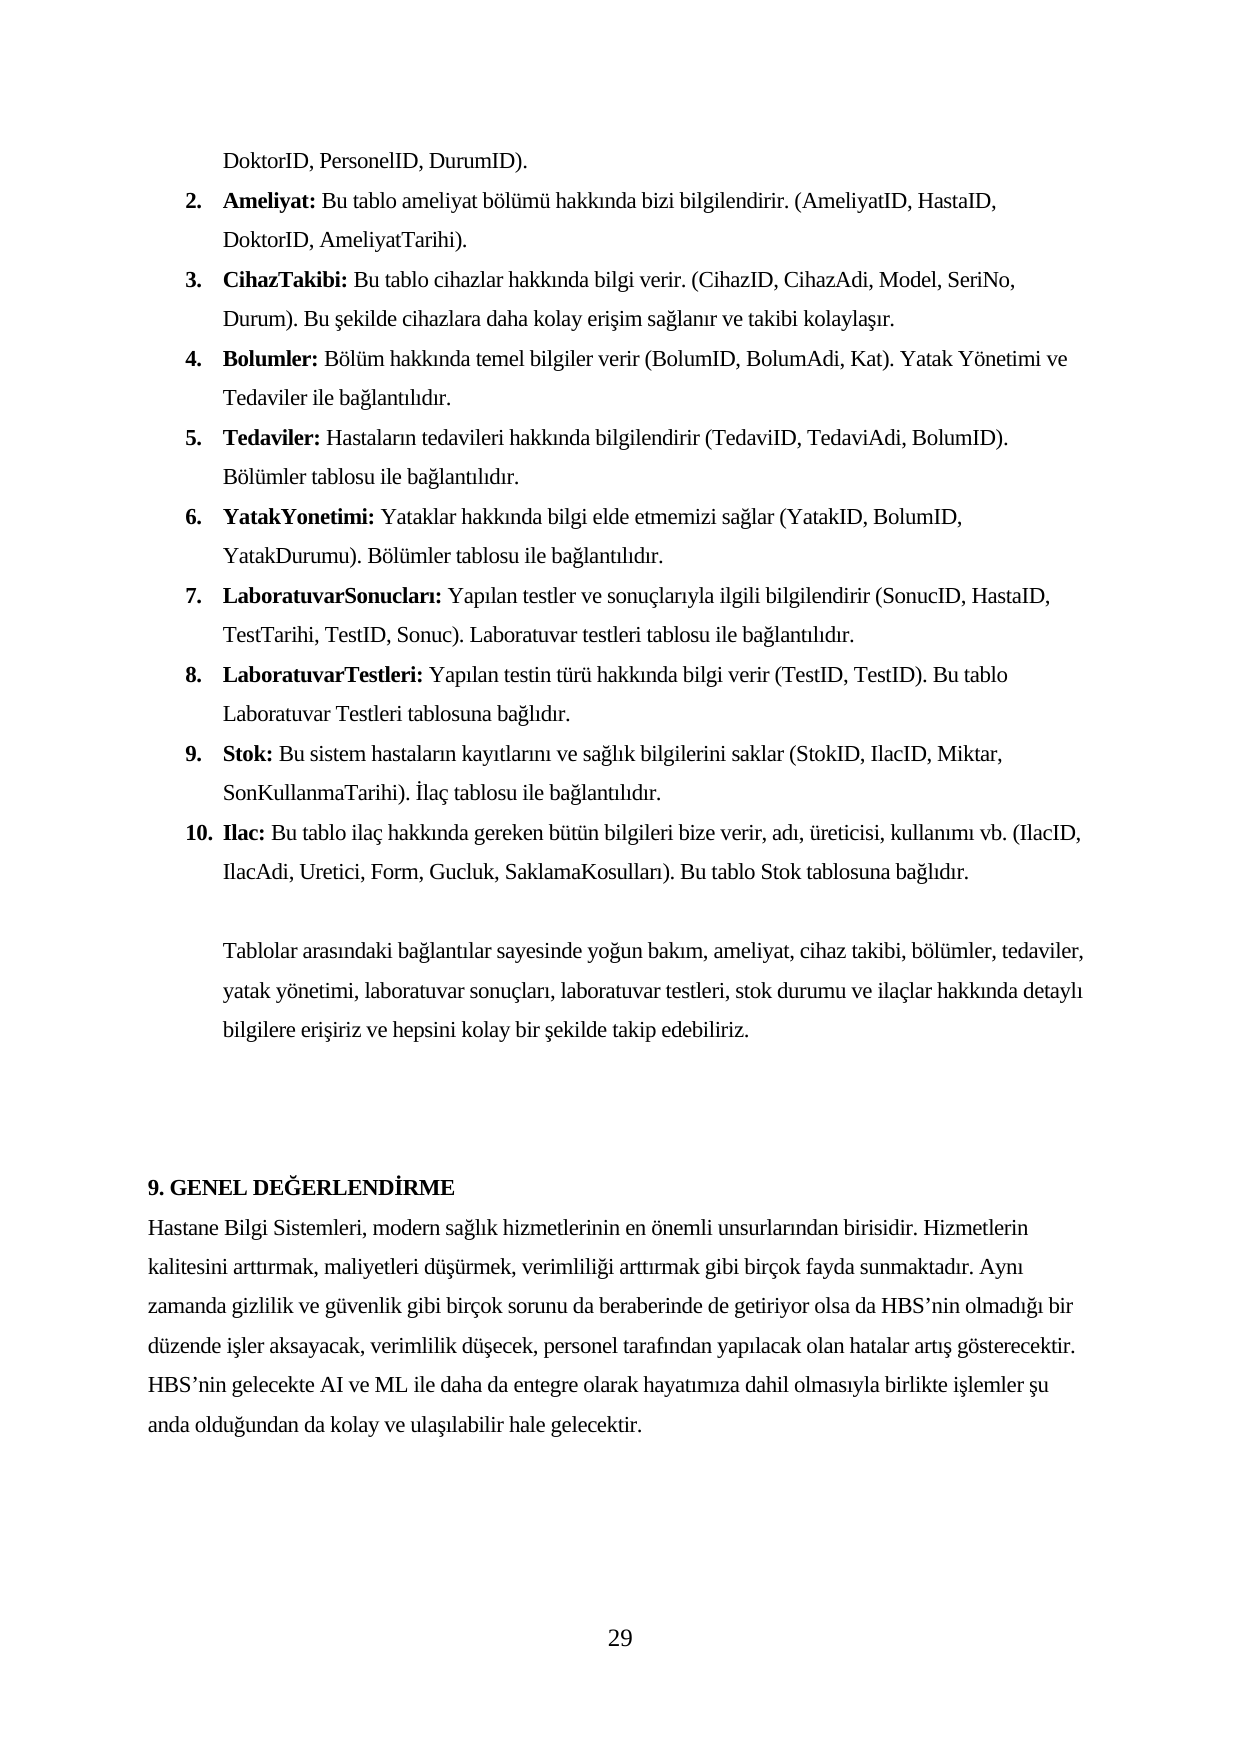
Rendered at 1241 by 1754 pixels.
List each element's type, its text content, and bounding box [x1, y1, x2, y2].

list Ameliyat: Bu tablo ameliyat bölümü hakkında bizi bilgilendirir. (AmeliyatID, HastaID, DoktorID, AmeliyatTarihi). [185, 187, 1093, 253]
list LaboratuvarSonucları: Yapılan testler ve sonuçlarıyla ilgili bilgilendirir (SonucID, HastaID, TestTarihi, TestID, Sonuc). Laboratuvar testleri tablosu ile bağlantılıdır. [185, 582, 1093, 648]
list CihazTakibi: Bu tablo cihazlar hakkında bilgi verir. (CihazID, CihazAdi, Model, SeriNo, Durum). Bu şekilde cihazlara daha kolay erişim sağlanır ve takibi kolaylaşır. [185, 266, 1093, 332]
list YatakYonetimi: Yataklar hakkında bilgi elde etmemizi sağlar (YatakID, BolumID, YatakDurumu). Bölümler tablosu ile bağlantılıdır. [185, 503, 1093, 569]
text Hastane Bilgi Sistemleri, modern sağlık hizmetlerinin en önemli unsurlarından birisidir. Hizmetlerin kalitesini arttırmak, maliyetleri düşürmek, verimliliği arttırmak gibi birçok fayda sunmaktadır. Aynı zamanda gizlilik ve güvenlik gibi birçok sorunu da beraberinde de getiriyor olsa da HBS’nin olmadığı bir düzende işler aksayacak, verimlilik düşecek, personel tarafından yapılacak olan hatalar artış gösterecektir. HBS’nin gelecekte AI ve ML ile daha da entegre olarak hayatımıza dahil olmasıyla birlikte işlemler şu anda olduğundan da kolay ve ulaşılabilir hale gelecektir. [148, 1213, 1093, 1437]
text 9. GENEL DEĞERLENDİRME [148, 1174, 1093, 1200]
list Tedaviler: Hastaların tedavileri hakkında bilgilendirir (TedaviID, TedaviAdi, BolumID). Bölümler tablosu ile bağlantılıdır. [185, 424, 1093, 490]
list Bolumler: Bölüm hakkında temel bilgiler verir (BolumID, BolumAdi, Kat). Yatak Yönetimi ve Tedaviler ile bağlantılıdır. [185, 345, 1093, 411]
text Tablolar arasındaki bağlantılar sayesinde yoğun bakım, ameliyat, cihaz takibi, bölümler, tedaviler, yatak yönetimi, laboratuvar sonuçları, laboratuvar testleri, stok durumu ve ilaçlar hakkında detaylı bilgilere erişiriz ve hepsini kolay bir şekilde takip edebiliriz. [223, 937, 1093, 1042]
list Stok: Bu sistem hastaların kayıtlarını ve sağlık bilgilerini saklar (StokID, IlacID, Miktar, SonKullanmaTarihi). İlaç tablosu ile bağlantılıdır. [185, 740, 1093, 806]
list LaboratuvarTestleri: Yapılan testin türü hakkında bilgi verir (TestID, TestID). Bu tablo Laboratuvar Testleri tablosuna bağlıdır. [185, 661, 1093, 727]
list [185, 148, 1093, 174]
list Ilac: Bu tablo ilaç hakkında gereken bütün bilgileri bize verir, adı, üreticisi, kullanımı vb. (IlacID, IlacAdi, Uretici, Form, Gucluk, SaklamaKosulları). Bu tablo Stok tablosuna bağlıdır. [185, 819, 1093, 884]
